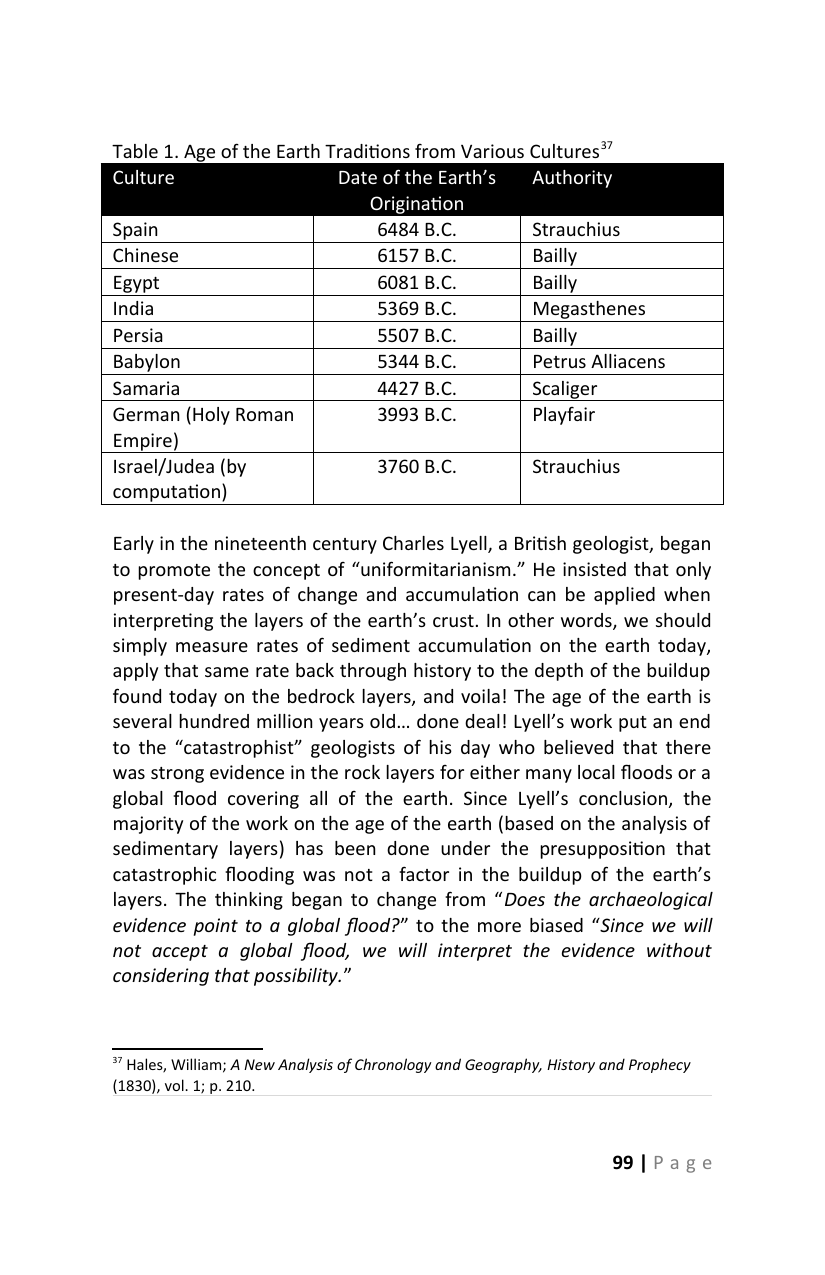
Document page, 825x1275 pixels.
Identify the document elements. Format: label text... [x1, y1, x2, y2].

table_cell Playfair [521, 401, 723, 452]
table_cell Strauchius [521, 453, 723, 504]
table_cell 6157 B.C. [314, 243, 520, 268]
table_header Authority [521, 164, 723, 215]
table_header Date of the Earth’s Origination [314, 164, 520, 215]
table_cell Strauchius [521, 216, 723, 242]
table_cell 5507 B.C. [314, 322, 520, 347]
text Early in the nineteenth century Charles Lyell, a British geologist, began to promote the concept of “uniformitarianism.” He insisted that only present-day rates of change and accumulation can be applied when interpreting the layers of the earth’s crust. In other words, we should simply measure rates of sediment accumulation on the earth today, apply that same rate back through history to the depth of the buildup found today on the bedrock layers, and voila! The age of the earth is several hundred million years old… done deal! Lyell’s work put an end to the “catastrophist” geologists of his day who believed that there was strong evidence in the rock layers for either many local floods or a global flood covering all of the earth. Since Lyell’s conclusion, the majority of the work on the age of the earth (based on the analysis of sedimentary layers) has been done under the presupposition that catastrophic flooding was not a factor in the buildup of the earth’s layers. The thinking began to change from “Does the archaeological evidence point to a global flood?” to the more biased “Since we will not accept a global flood, we will interpret the evidence without considering that possibility.” [112, 531, 712, 988]
table_cell Bailly [521, 322, 723, 347]
table_header Culture [102, 164, 313, 215]
table_cell Bailly [521, 243, 723, 268]
table_cell Israel/Judea (by computation) [102, 453, 313, 504]
table_cell Scaliger [521, 375, 723, 400]
table_cell 4427 B.C. [314, 375, 520, 400]
table_cell Samaria [102, 375, 313, 400]
table_cell India [102, 296, 313, 321]
table_cell 3993 B.C. [314, 401, 520, 452]
table_cell Egypt [102, 269, 313, 294]
table_cell German (Holy Roman Empire) [102, 401, 313, 452]
table_cell 6484 B.C. [314, 216, 520, 242]
table_cell Spain [102, 216, 313, 242]
table_cell Chinese [102, 243, 313, 268]
table_cell Persia [102, 322, 313, 347]
text Table 1. Age of the Earth Traditions from Various Cultures [112, 138, 712, 163]
table_cell 6081 B.C. [314, 269, 520, 294]
table_cell Megasthenes [521, 296, 723, 321]
table_cell 3760 B.C. [314, 453, 520, 504]
table_cell Bailly [521, 269, 723, 294]
table_cell 5344 B.C. [314, 349, 520, 374]
table_cell Babylon [102, 349, 313, 374]
table_cell Petrus Alliacens [521, 349, 723, 374]
table_cell 5369 B.C. [314, 296, 520, 321]
